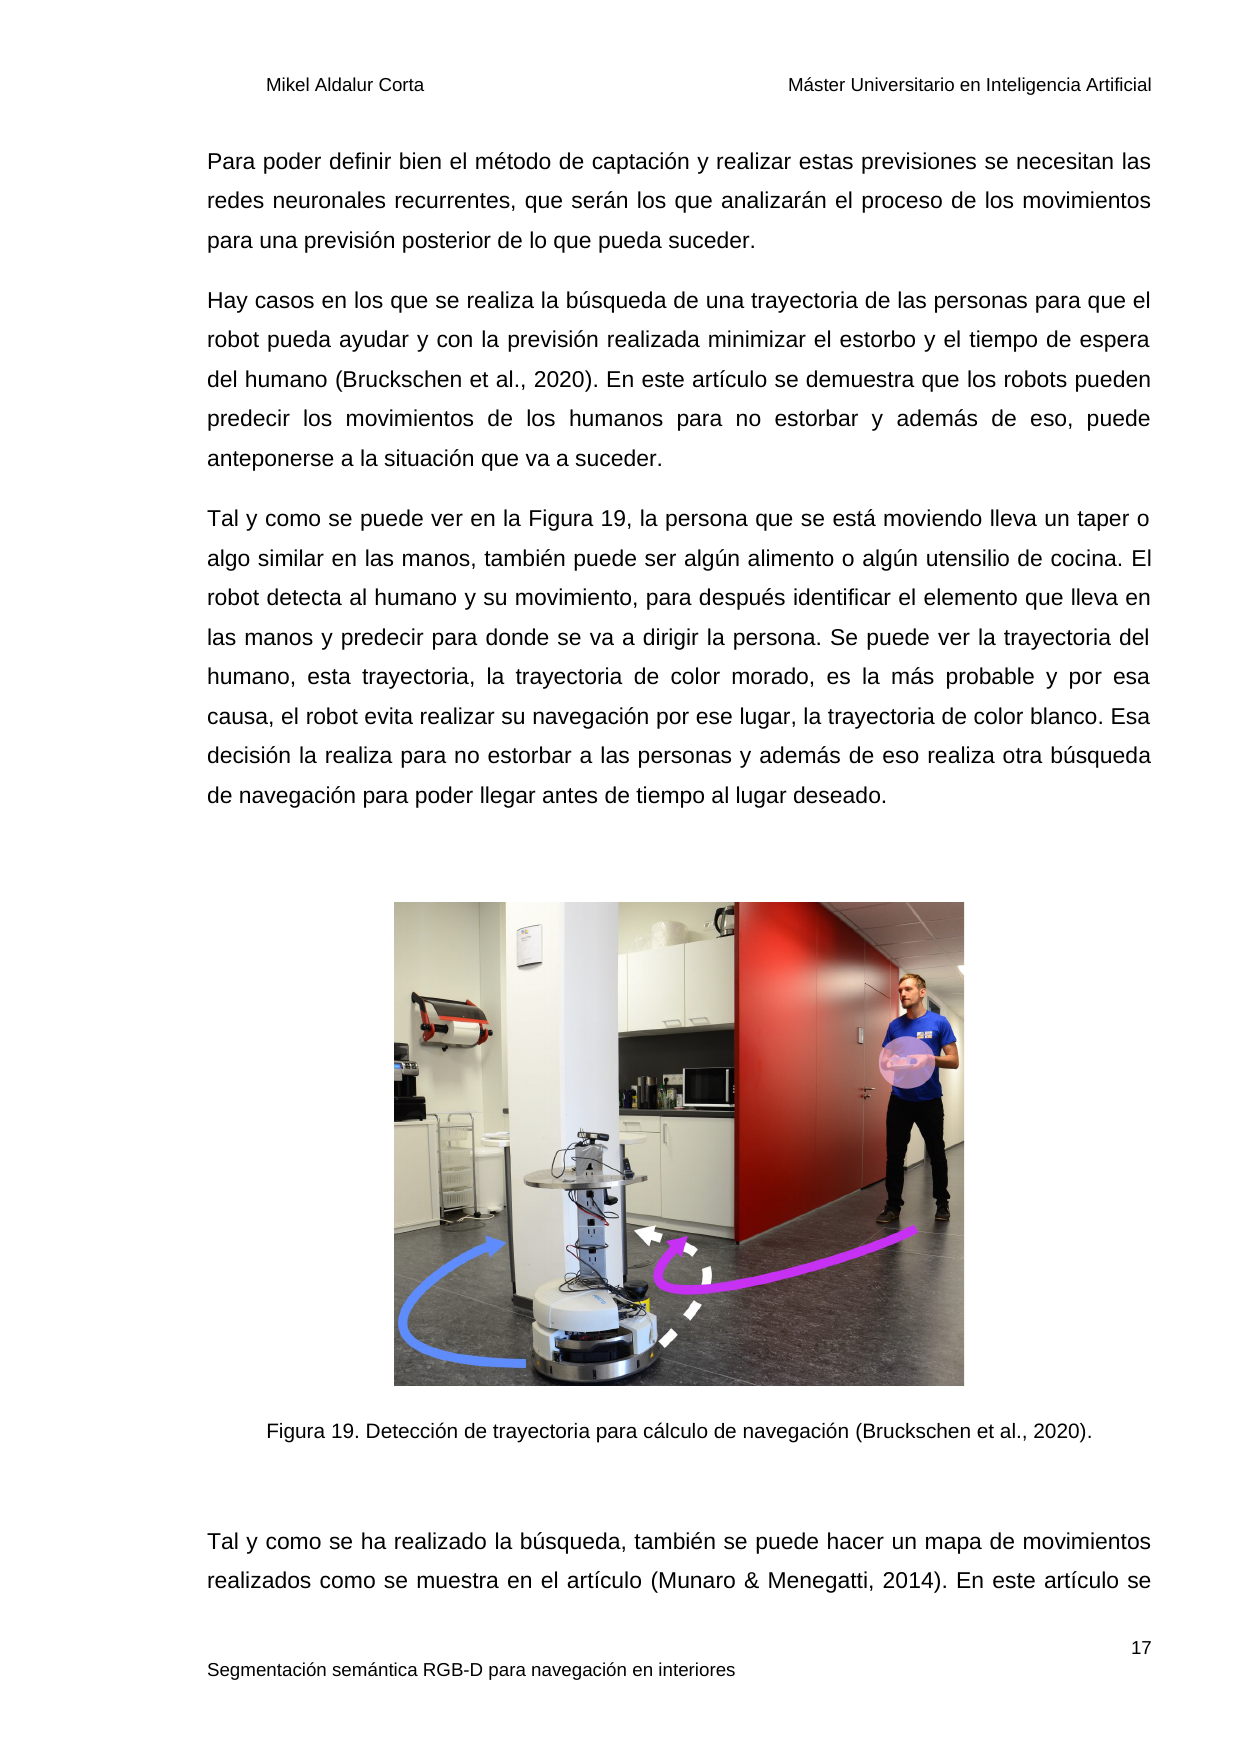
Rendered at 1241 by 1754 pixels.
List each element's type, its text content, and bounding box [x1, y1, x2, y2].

text Para poder definir bien el método de captación y realizar estas previsiones se necesitan las redes neuronales recurrentes, que serán los que analizarán el proceso de los movimientos para una previsión posterior de lo que pueda suceder. [207, 148, 1152, 253]
text Hay casos en los que se realiza la búsqueda de una trayectoria de las personas para que el robot pueda ayudar y con la previsión realizada minimizar el estorbo y el tiempo de espera del humano (Bruckschen et al., 2020). En este artículo se demuestra que los robots pueden predecir los movimientos de los humanos para no estorbar y además de eso, puede anteponerse a la situación que va a suceder. [207, 287, 1152, 471]
text Figura 19. Detección de trayectoria para cálculo de navegación (Bruckschen et al., 2020). [207, 1419, 1152, 1443]
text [207, 1528, 1152, 1593]
text Tal y como se puede ver en la Figura 19, la persona que se está moviendo lleva un taper o algo similar en las manos, también puede ser algún alimento o algún utensilio de cocina. El robot detecta al humano y su movimiento, para después identificar el elemento que lleva en las manos y predecir para donde se va a dirigir la persona. Se puede ver la trayectoria del humano, esta trayectoria, la trayectoria de color morado, es la más probable y por esa causa, el robot evita realizar su navegación por ese lugar, la trayectoria de color blanco. Esa decisión la realiza para no estorbar a las personas y además de eso realiza otra búsqueda de navegación para poder llegar antes de tiempo al lugar deseado. [207, 505, 1152, 808]
